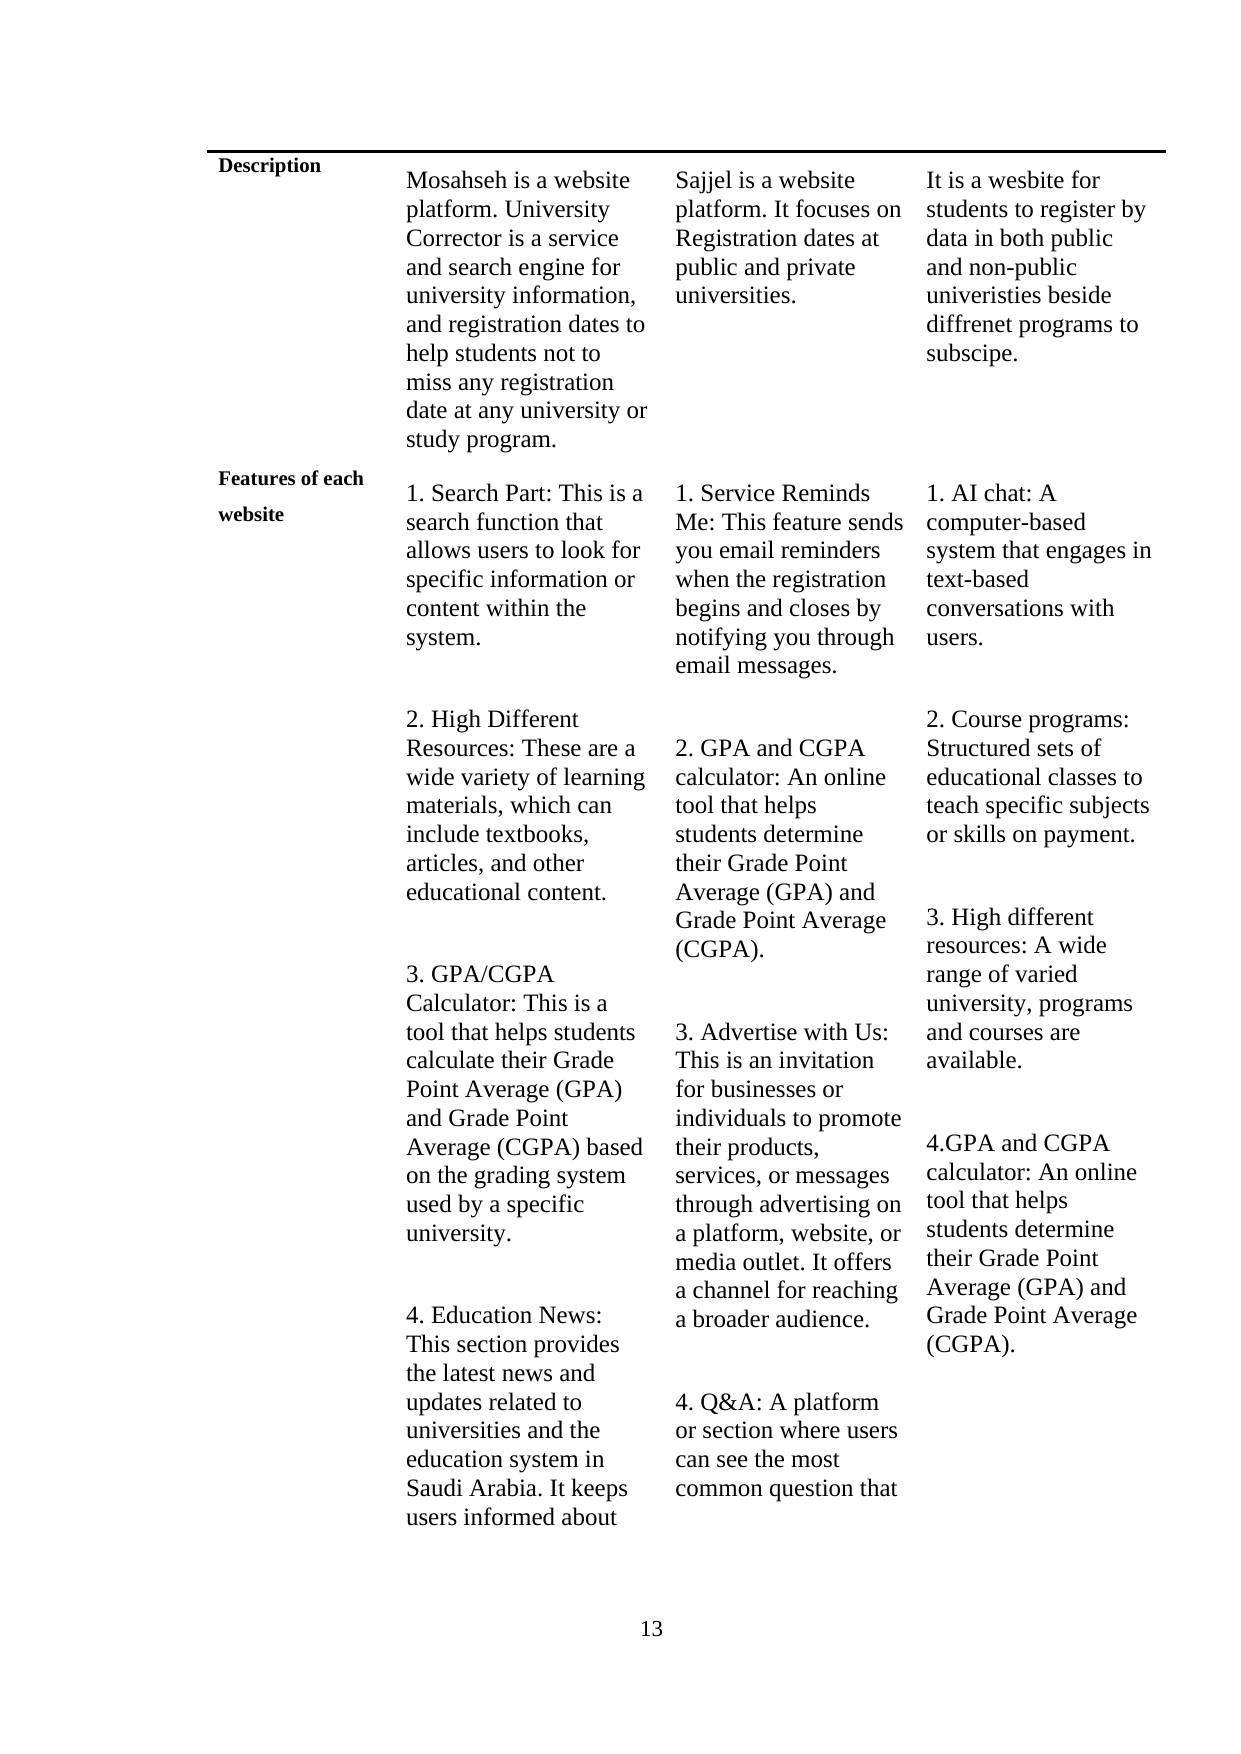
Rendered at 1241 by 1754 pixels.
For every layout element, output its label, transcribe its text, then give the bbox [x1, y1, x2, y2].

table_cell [664, 466, 915, 1531]
table_cell It is a wesbite for students to register by data in both public and non-public univeristies beside diffrenet programs to subscipe. [915, 153, 1166, 466]
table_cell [915, 466, 1166, 1531]
table_cell Mosahseh is a website platform. University Corrector is a service and search engine for university information, and registration dates to help students not to miss any registration date at any university or study program. [395, 153, 664, 466]
table_cell Description [207, 153, 394, 466]
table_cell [395, 466, 664, 1531]
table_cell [207, 466, 394, 1531]
table_cell Sajjel is a website platform. It focuses on Registration dates at public and private universities. [664, 153, 915, 466]
